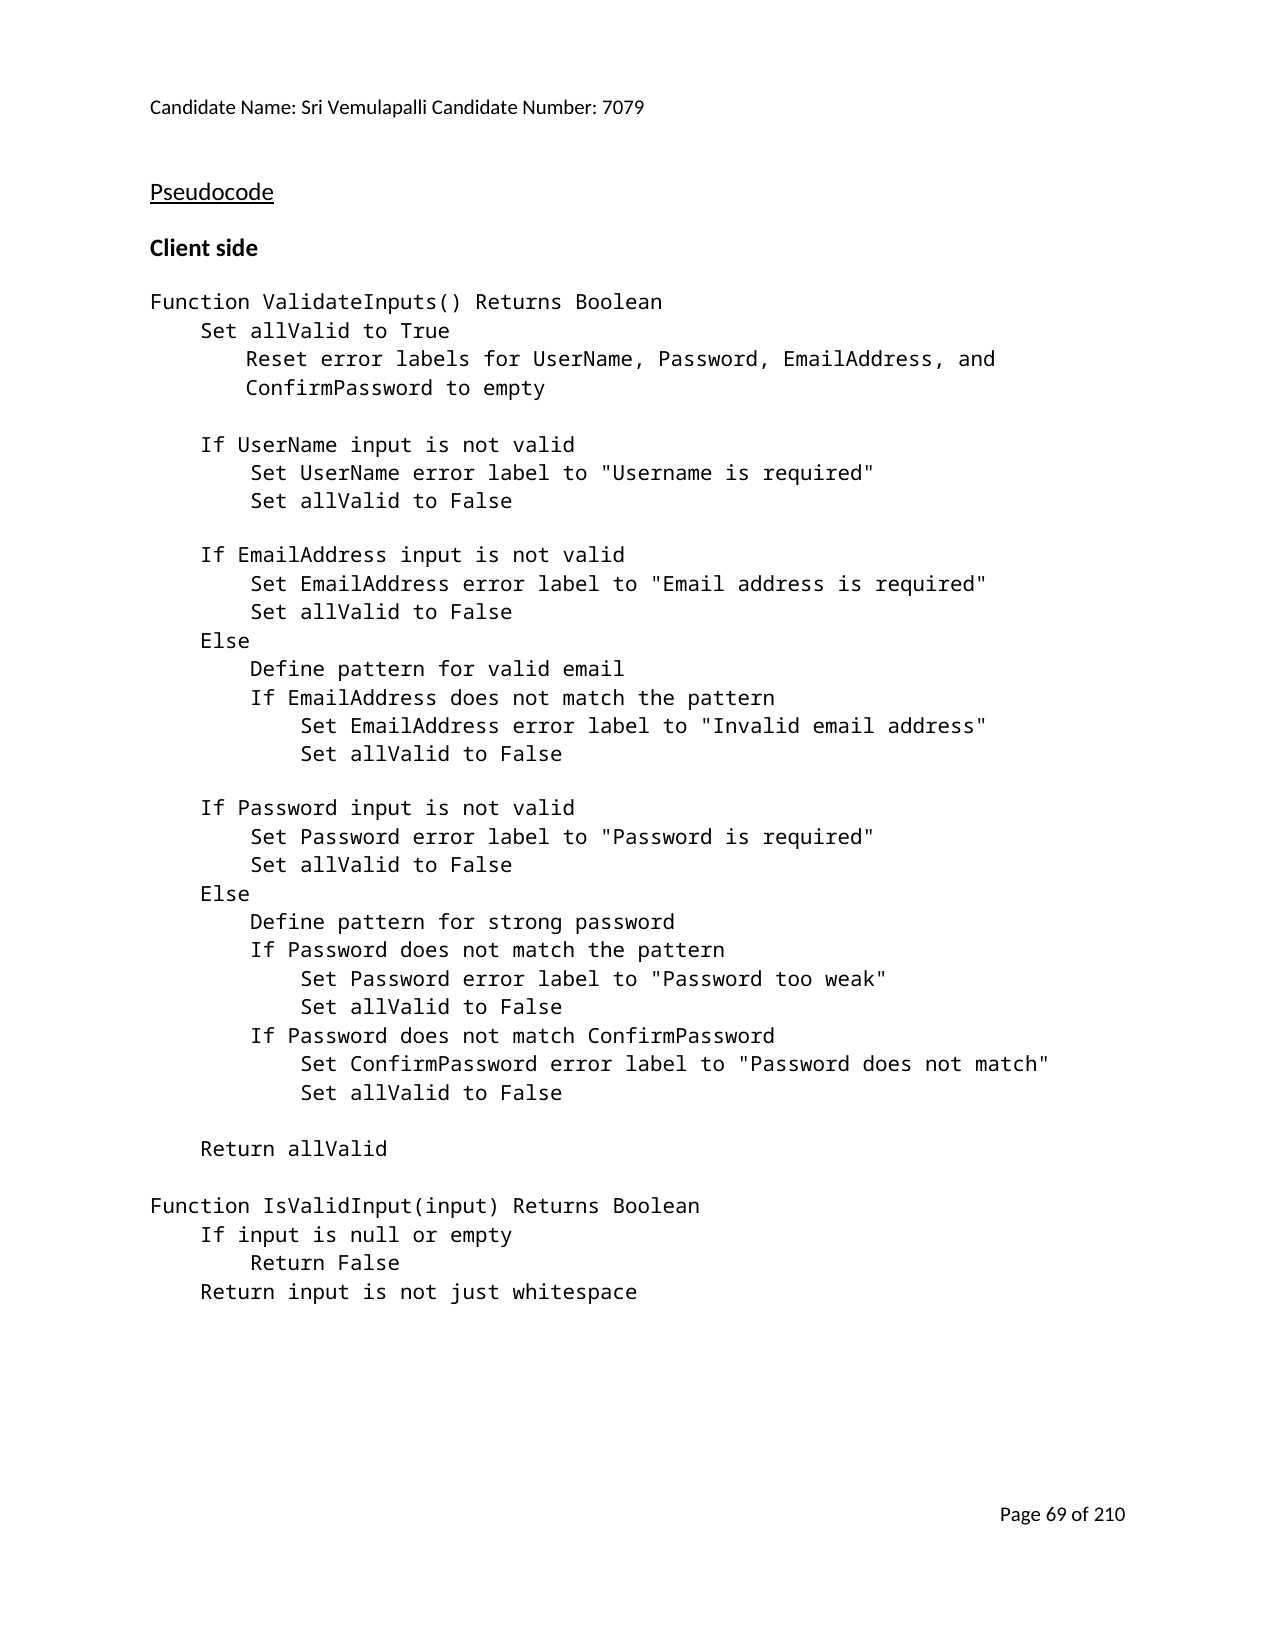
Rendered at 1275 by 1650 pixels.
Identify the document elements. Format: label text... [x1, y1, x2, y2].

text Client side [150, 232, 1125, 262]
text If Password does not match the pattern [150, 936, 1125, 964]
text Function IsValidInput(input) Returns Boolean [150, 1191, 1125, 1220]
text Pseudocode [150, 176, 1125, 206]
text Set allValid to False [150, 850, 1125, 879]
text Set Password error label to "Password too weak" [150, 964, 1125, 992]
text Set ConfirmPassword error label to "Password does not match" [150, 1049, 1125, 1078]
text If Password input is not valid [150, 793, 1125, 822]
text Set UserName error label to "Username is required" [150, 458, 1125, 487]
text Else [150, 626, 1125, 654]
text Set allValid to True [150, 316, 1125, 344]
text If EmailAddress input is not valid [150, 540, 1125, 569]
text Set EmailAddress error label to "Email address is required" [150, 569, 1125, 597]
text If input is null or empty [150, 1220, 1125, 1248]
text Define pattern for valid email [150, 654, 1125, 683]
text Set allValid to False [150, 597, 1125, 626]
text Set Password error label to "Password is required" [150, 822, 1125, 850]
text Define pattern for strong password [150, 907, 1125, 936]
text Else [150, 879, 1125, 907]
text If UserName input is not valid [150, 430, 1125, 458]
text Function ValidateInputs() Returns Boolean [150, 287, 1125, 316]
text Set allValid to False [150, 739, 1125, 768]
text If Password does not match ConfirmPassword [150, 1021, 1125, 1049]
text Return input is not just whitespace [150, 1277, 1125, 1305]
text Set EmailAddress error label to "Invalid email address" [150, 711, 1125, 739]
text Return allValid [150, 1134, 1125, 1163]
text If EmailAddress does not match the pattern [150, 683, 1125, 711]
text Set allValid to False [150, 1078, 1125, 1106]
text Reset error labels for UserName, Password, EmailAddress, and ConfirmPassword to empty [245, 344, 1125, 401]
text Set allValid to False [150, 487, 1125, 515]
text Set allValid to False [150, 992, 1125, 1021]
text Return False [150, 1248, 1125, 1277]
